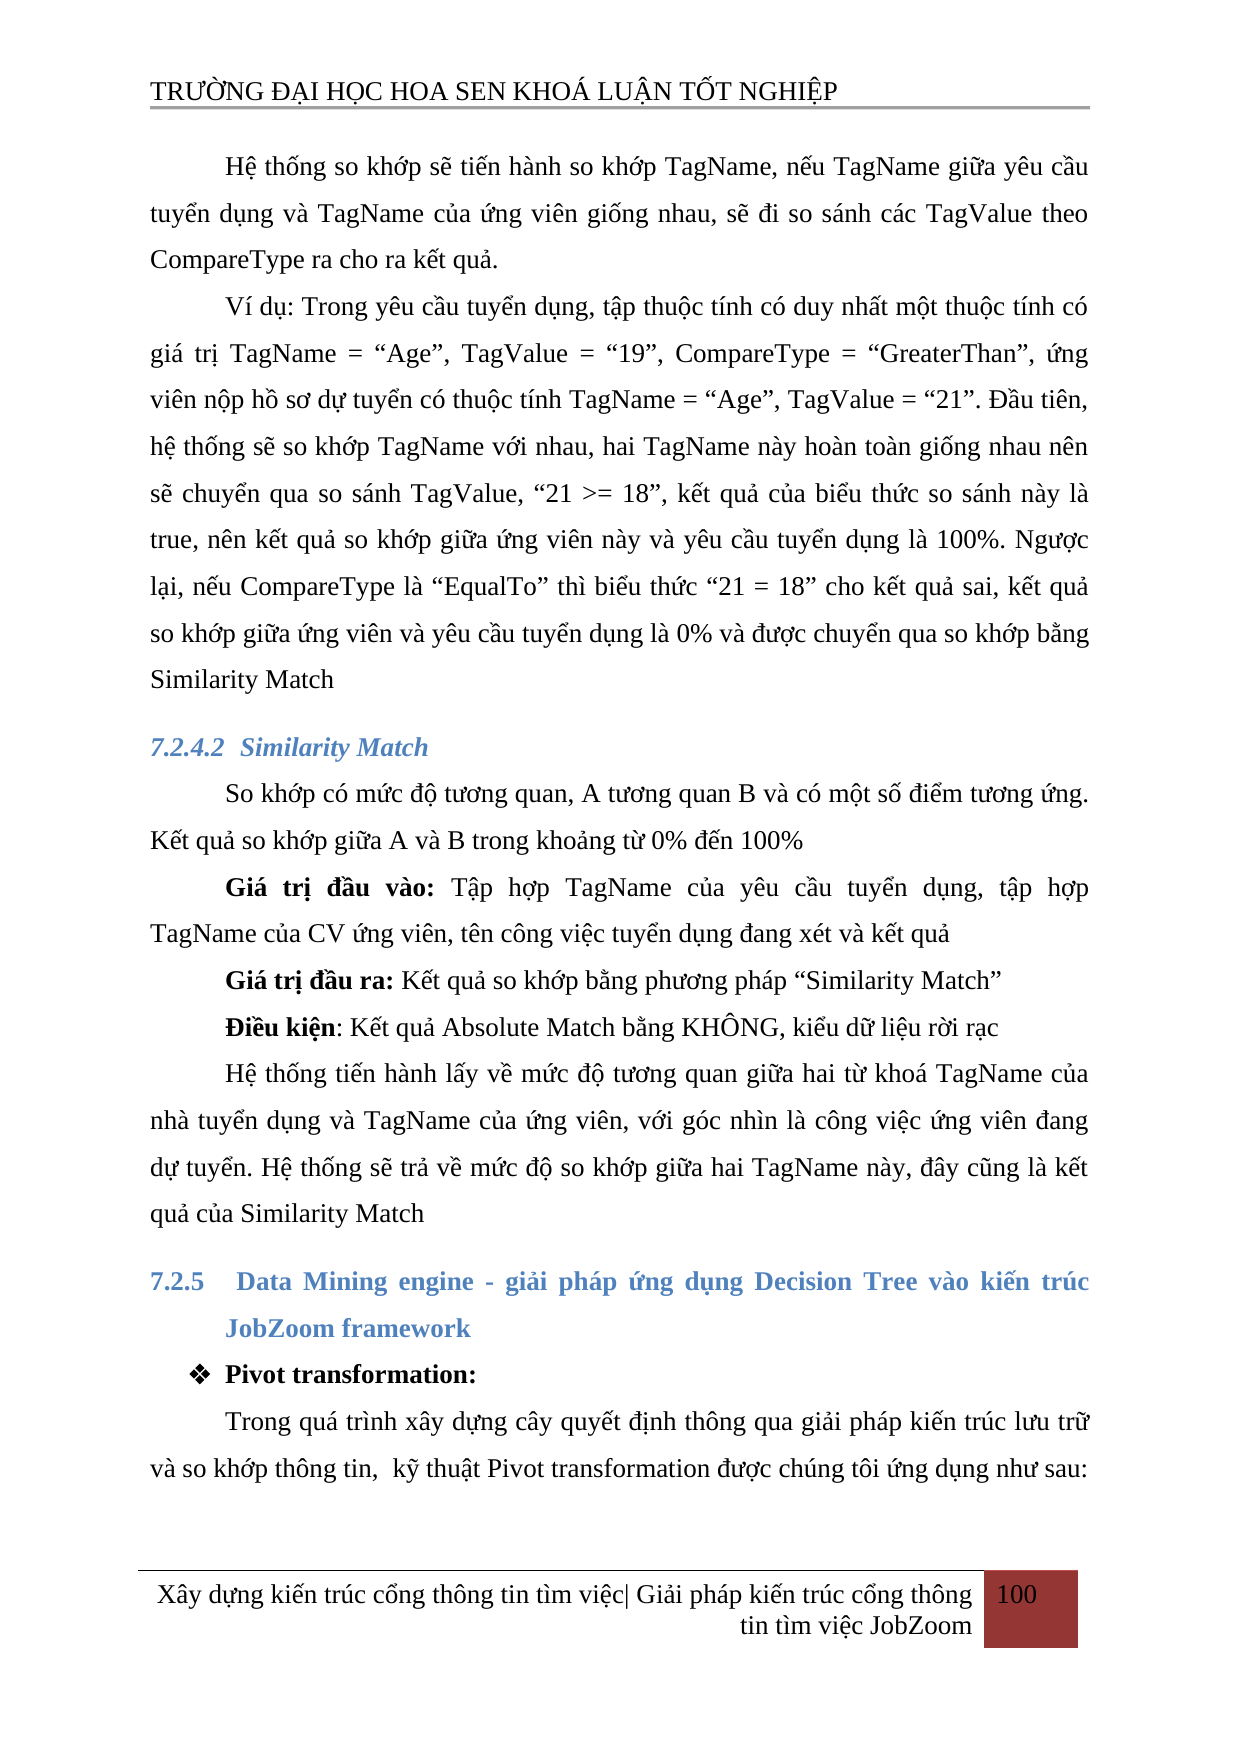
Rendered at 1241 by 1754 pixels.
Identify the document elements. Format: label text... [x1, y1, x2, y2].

text Trong quá trình xây dựng cây quyết định thông qua giải pháp kiến trúc lưu trữ và so khớp thông tin, kỹ thuật Pivot transformation được chúng tôi ứng dụng như sau: [150, 1405, 1090, 1483]
text So khớp có mức độ tương quan, A tương quan B và có một số điểm tương ứng. Kết quả so khớp giữa A và B trong khoảng từ 0% đến 100% [150, 777, 1090, 855]
list Điều kiện: Kết quả Absolute Match bằng KHÔNG, kiểu dữ liệu rời rạc [150, 1011, 1090, 1042]
text Hệ thống so khớp sẽ tiến hành so khớp TagName, nếu TagName giữa yêu cầu tuyển dụng và TagName của ứng viên giống nhau, sẽ đi so sánh các TagValue theo CompareType ra cho ra kết quả. [150, 150, 1090, 274]
subtitle Similarity Match [150, 731, 1090, 762]
list Pivot transformation: [187, 1358, 1090, 1389]
text Ví dụ: Trong yêu cầu tuyển dụng, tập thuộc tính có duy nhất một thuộc tính có giá trị TagName = “Age”, TagValue = “19”, CompareType = “GreaterThan”, ứng viên nộp hồ sơ dự tuyển có thuộc tính TagName = “Age”, TagValue = “21”. Đầu tiên, hệ thống sẽ so khớp TagName với nhau, hai TagName này hoàn toàn giống nhau nên sẽ chuyển qua so sánh TagValue, “21 >= 18”, kết quả của biểu thức so sánh này là true, nên kết quả so khớp giữa ứng viên này và yêu cầu tuyển dụng là 100%. Ngược lại, nếu CompareType là “EqualTo” thì biểu thức “21 = 18” cho kết quả sai, kết quả so khớp giữa ứng viên và yêu cầu tuyển dụng là 0% và được chuyển qua so khớp bằng Similarity Match [150, 290, 1090, 694]
subtitle Data Mining engine - giải pháp ứng dụng Decision Tree vào kiến trúc JobZoom framework [150, 1265, 1090, 1343]
text Giá trị đầu vào: Tập hợp TagName của yêu cầu tuyển dụng, tập hợp TagName của CV ứng viên, tên công việc tuyển dụng đang xét và kết quả [150, 871, 1090, 949]
text Giá trị đầu ra: Kết quả so khớp bằng phương pháp “Similarity Match” [150, 964, 1090, 995]
list Hệ thống tiến hành lấy về mức độ tương quan giữa hai từ khoá TagName của nhà tuyển dụng và TagName của ứng viên, với góc nhìn là công việc ứng viên đang dự tuyển. Hệ thống sẽ trả về mức độ so khớp giữa hai TagName này, đây cũng là kết quả của Similarity Match [150, 1057, 1090, 1229]
